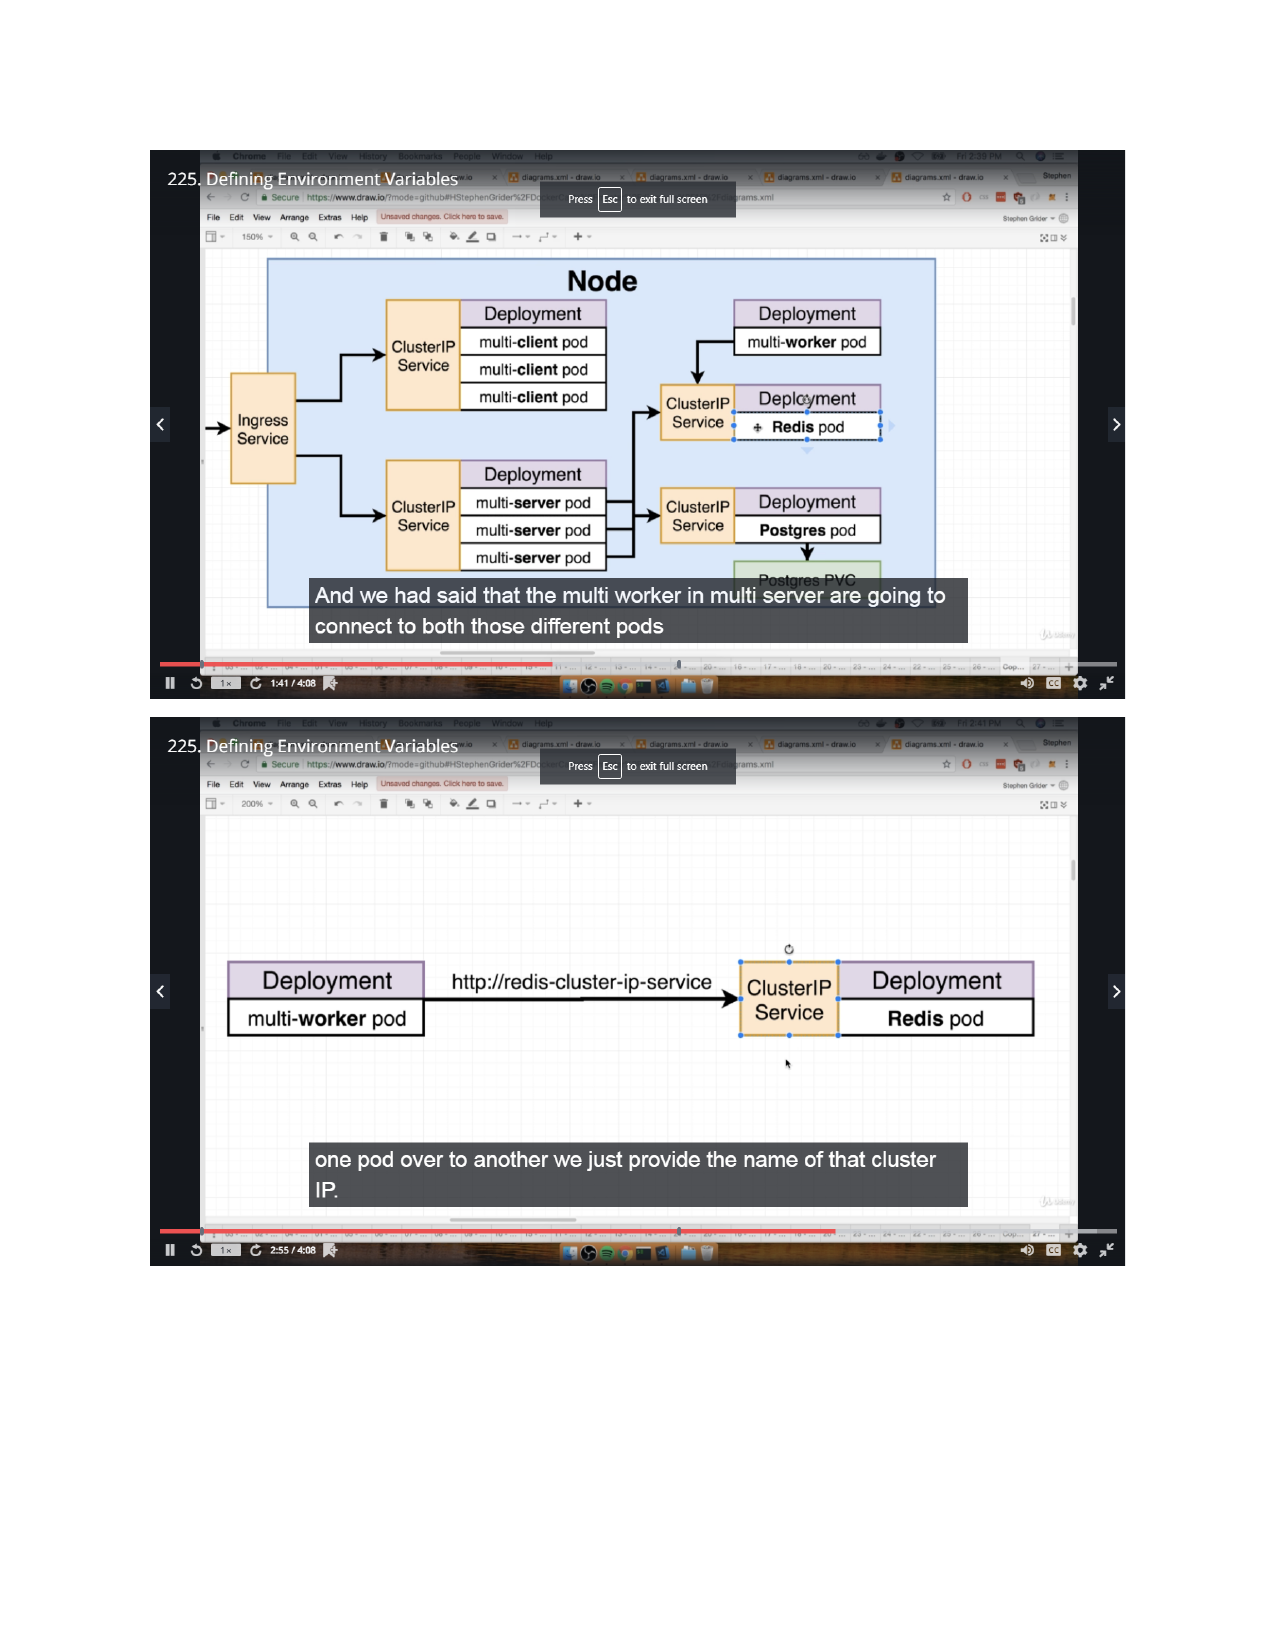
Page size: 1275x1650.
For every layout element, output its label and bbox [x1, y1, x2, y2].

picture [150, 717, 1125, 1266]
picture [150, 150, 1125, 699]
